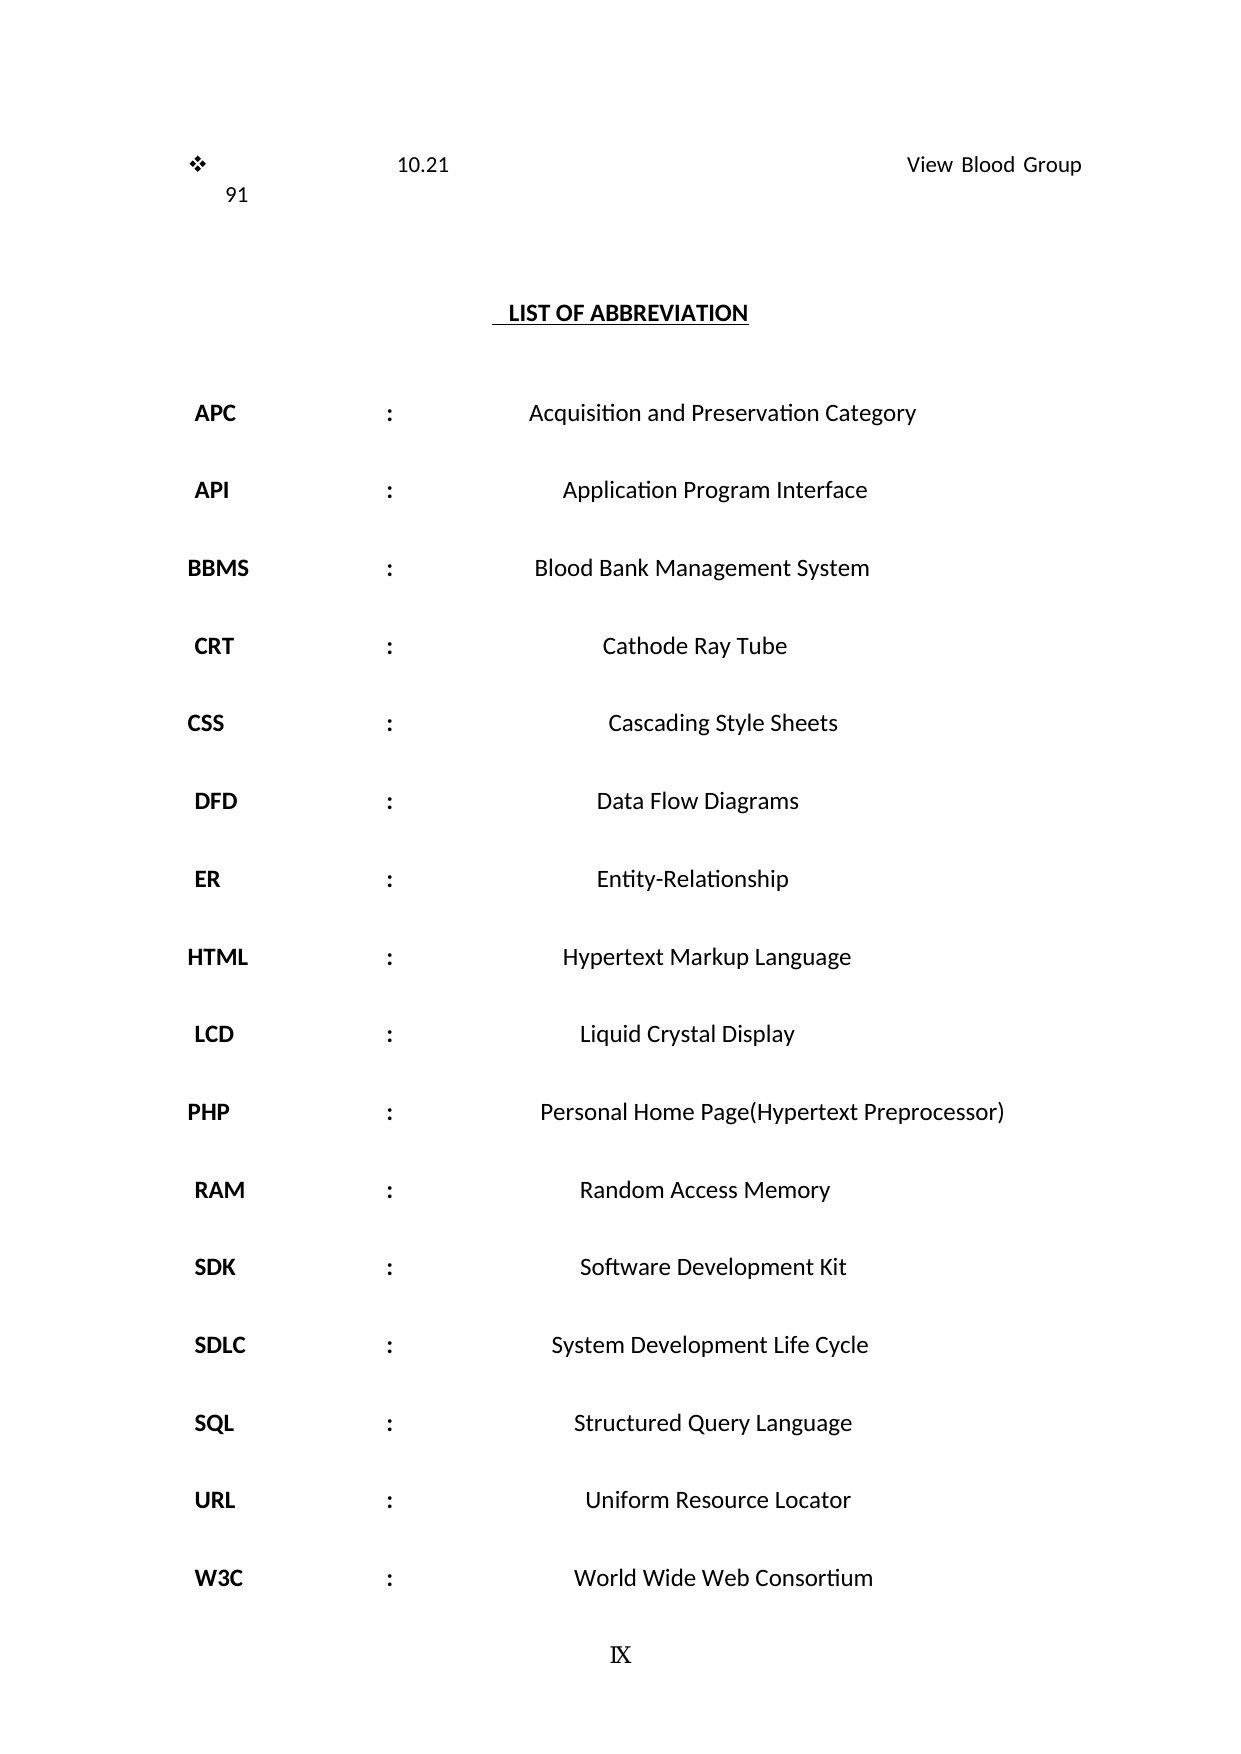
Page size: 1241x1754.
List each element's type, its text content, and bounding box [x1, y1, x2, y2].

text W3C : World Wide Web Consortium [194, 1562, 1090, 1593]
list 10.21 View Blood Group 91 [187, 150, 1090, 208]
text HTML : Hypertext Markup Language [187, 941, 1090, 971]
text SDLC : System Development Life Cycle [194, 1329, 1090, 1360]
text PHP : Personal Home Page(Hypertext Preprocessor) [187, 1096, 1090, 1127]
text RAM : Random Access Memory [194, 1174, 1090, 1204]
text CSS : Cascading Style Sheets [187, 707, 1090, 738]
text ER : Entity-Relationship [194, 863, 1090, 893]
text API : Application Program Interface [194, 474, 1090, 505]
text LIST OF ABBREVIATION [150, 297, 1090, 328]
text SDK : Software Development Kit [194, 1251, 1090, 1282]
text SQL : Structured Query Language [194, 1407, 1090, 1437]
text DFD : Data Flow Diagrams [194, 785, 1090, 816]
text BBMS : Blood Bank Management System [187, 552, 1090, 583]
text LCD : Liquid Crystal Display [194, 1018, 1090, 1049]
text CRT : Cathode Ray Tube [194, 630, 1090, 660]
text APC : Acquisition and Preservation Category [194, 397, 1090, 427]
text URL : Uniform Resource Locator [194, 1484, 1090, 1515]
